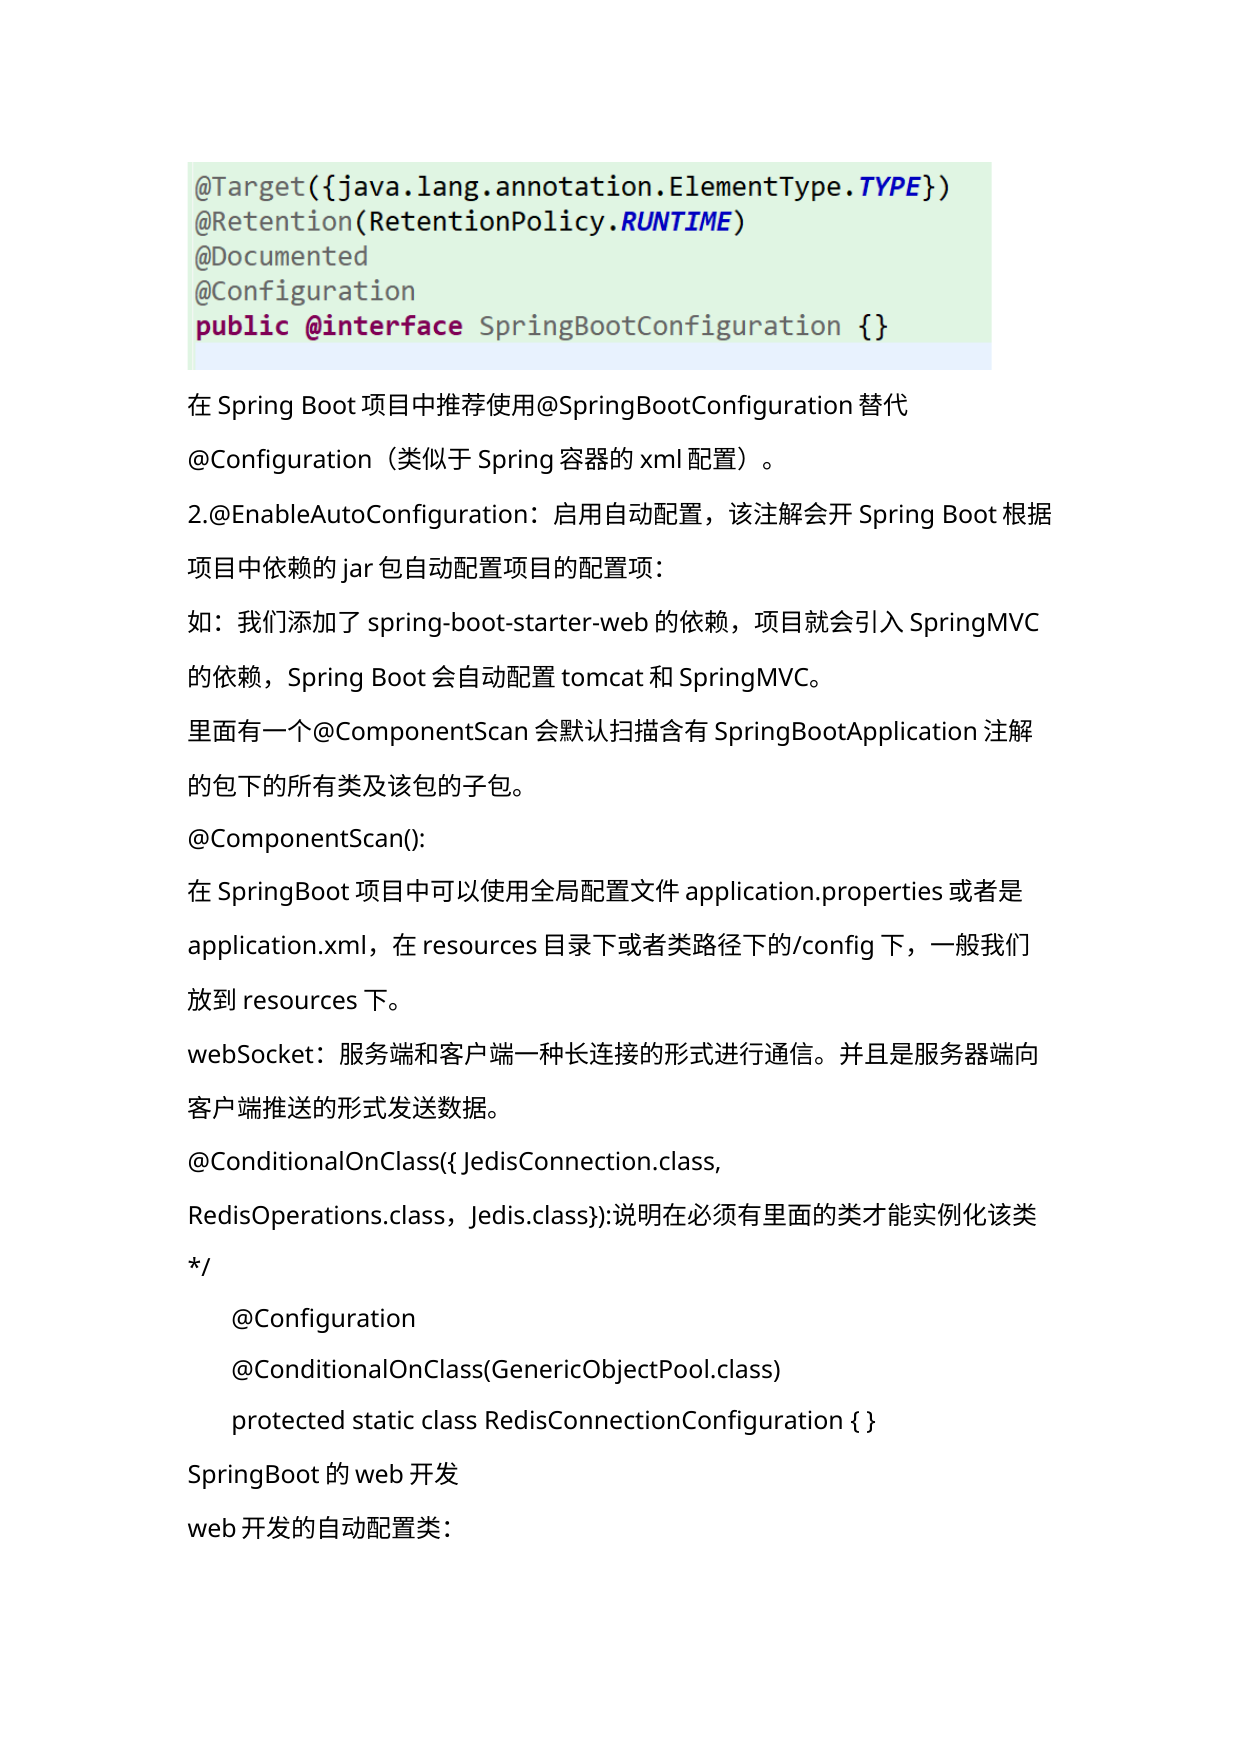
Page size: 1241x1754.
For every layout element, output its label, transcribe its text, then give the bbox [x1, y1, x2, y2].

text @ComponentScan(): [187, 820, 1053, 854]
text webSocket：服务端和客户端一种长连接的形式进行通信。并且是服务器端向客户端推送的形式发送数据。 [187, 1034, 1053, 1125]
text 如：我们添加了spring-boot-starter-web的依赖，项目就会引入SpringMVC的依赖，Spring Boot会自动配置tomcat和SpringMVC。 [187, 603, 1053, 693]
text 在SpringBoot项目中可以使用全局配置文件application.properties或者是application.xml，在resources目录下或者类路径下的/config下，一般我们放到resources下。 [187, 871, 1053, 1016]
text 在Spring Boot项目中推荐使用@SpringBootConfiguration替代@Configuration（类似于Spring容器的xml配置）。 [187, 385, 1053, 476]
text @ConditionalOnClass({ JedisConnection.class, RedisOperations.class，Jedis.class}):说明在必须有里面的类才能实例化该类 [187, 1143, 1053, 1232]
text @Configuration [187, 1301, 1053, 1335]
text 里面有一个@ComponentScan会默认扫描含有SpringBootApplication注解的包下的所有类及该包的子包。 [187, 712, 1053, 802]
text 2.@EnableAutoConfiguration：启用自动配置，该注解会开Spring Boot根据项目中依赖的jar包自动配置项目的配置项： [187, 494, 1053, 585]
text protected static class RedisConnectionConfiguration { } [187, 1403, 1053, 1437]
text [187, 1454, 1053, 1545]
text */ [187, 1250, 1053, 1284]
picture [187, 162, 992, 370]
text @ConditionalOnClass(GenericObjectPool.class) [187, 1352, 1053, 1386]
